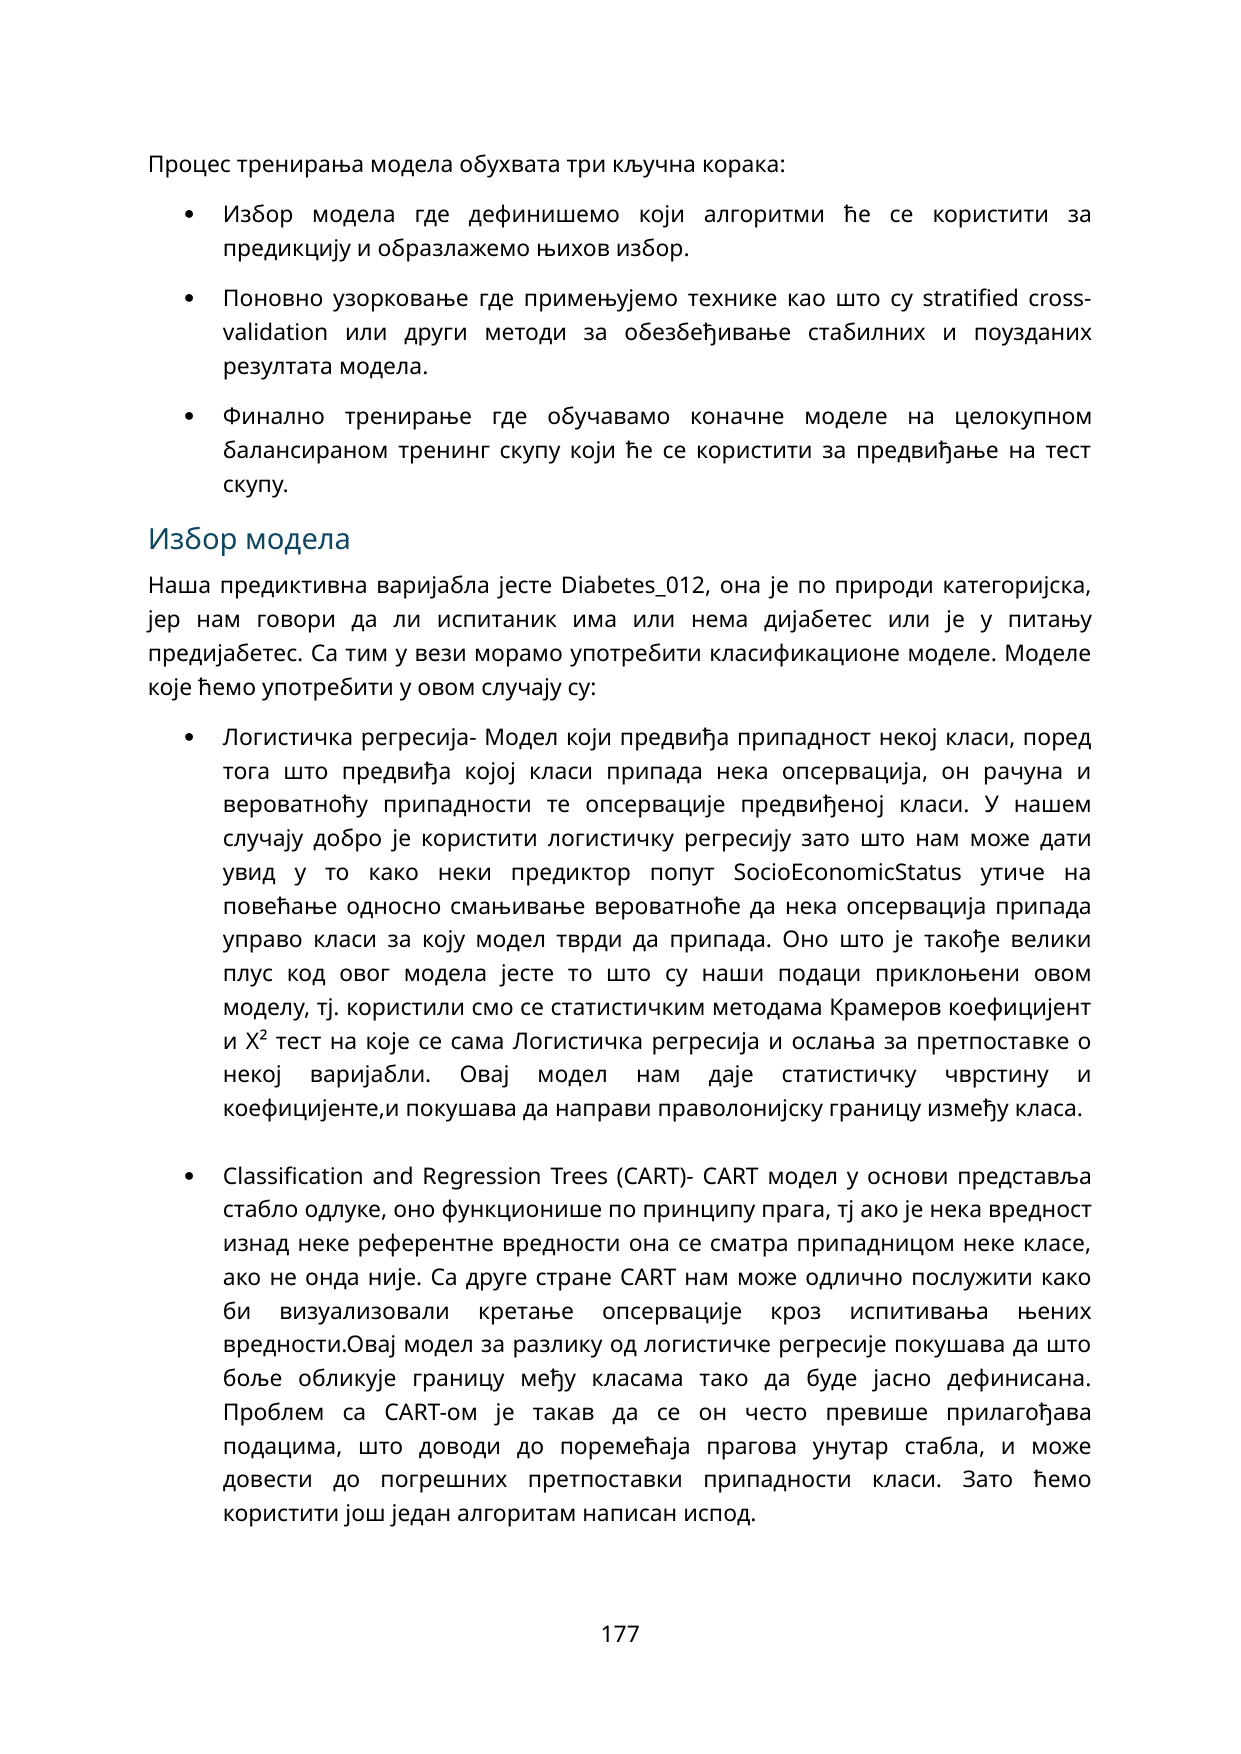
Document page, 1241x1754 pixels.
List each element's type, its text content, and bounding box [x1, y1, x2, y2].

text Процес тренирања модела обухвата три кључна корака: [148, 148, 1093, 179]
list Classification and Regression Trees (CART)- CART модел у основи представља стабло одлуке, оно функционише по принципу прага, тј ако је нека вредност изнад неке референтне вредности она се сматра припадницом неке класе, ако не онда није. Са друге стране CART нам може одлично послужити како би визуализовали кретање опсервације кроз испитивања њених вредности.Овај модел за разлику од логистичке регресије покушава да што боље обликује границу међу класама тако да буде јасно дефинисана. Проблем са CART-ом је такав да се он често превише прилагођава подацима, што доводи до поремећаја прагова унутар стабла, и може довести до погрешних претпоставки припадности класи. Зато ћемо користити још један алгоритам написан испод. [185, 1159, 1093, 1528]
list Финално тренирање где обучавамо коначне моделе на целокупном балансираном тренинг скупу који ће се користити за предвиђање на тест скупу. [185, 400, 1093, 499]
list Поновно узорковање где примењујемо технике као што су stratified cross-validation или други методи за обезбеђивање стабилних и поузданих резултата модела. [185, 282, 1093, 381]
subtitle Избор модела [148, 518, 1093, 558]
list Избор модела где дефинишемо који алгоритми ће се користити за предикцију и образлажемо њихов избор. [185, 198, 1093, 263]
text Наша предиктивна варијабла јесте Diabetes_012, она је по природи категоријска, јер нам говори да ли испитаник има или нема дијабетес или је у питању предијабетес. Са тим у вези морамо употребити класификационе моделе. Моделе које ћемо употребити у овом случају су: [148, 569, 1093, 702]
list Логистичка регресија- Moдел који предвиђа припадност некој класи, поред тога што предвиђа којој класи припада нека опсервација, он рачуна и вероватноћу припадности те опсервације предвиђеној класи. У нашем случају добро је користити логистичку регресију зато што нам може дати увид у то како неки предиктор попут SocioEconomicStatus утиче на повећање односно смањивање вероватноће да нека опсервација припада управо класи за коју модел тврди да припада. Оно што је такође велики плус код овог модела јесте то што су наши подаци приклоњени овом моделу, тј. користили смо се статистичким методама Крамеров коефицијент и X² тест на које се сама Логистичка регресија и ослања за претпоставке о некој варијабли. Овај модел нам даје статистичку чврстину и коефицијенте,и покушава да направи праволонијску границу између класа. [185, 721, 1093, 1123]
